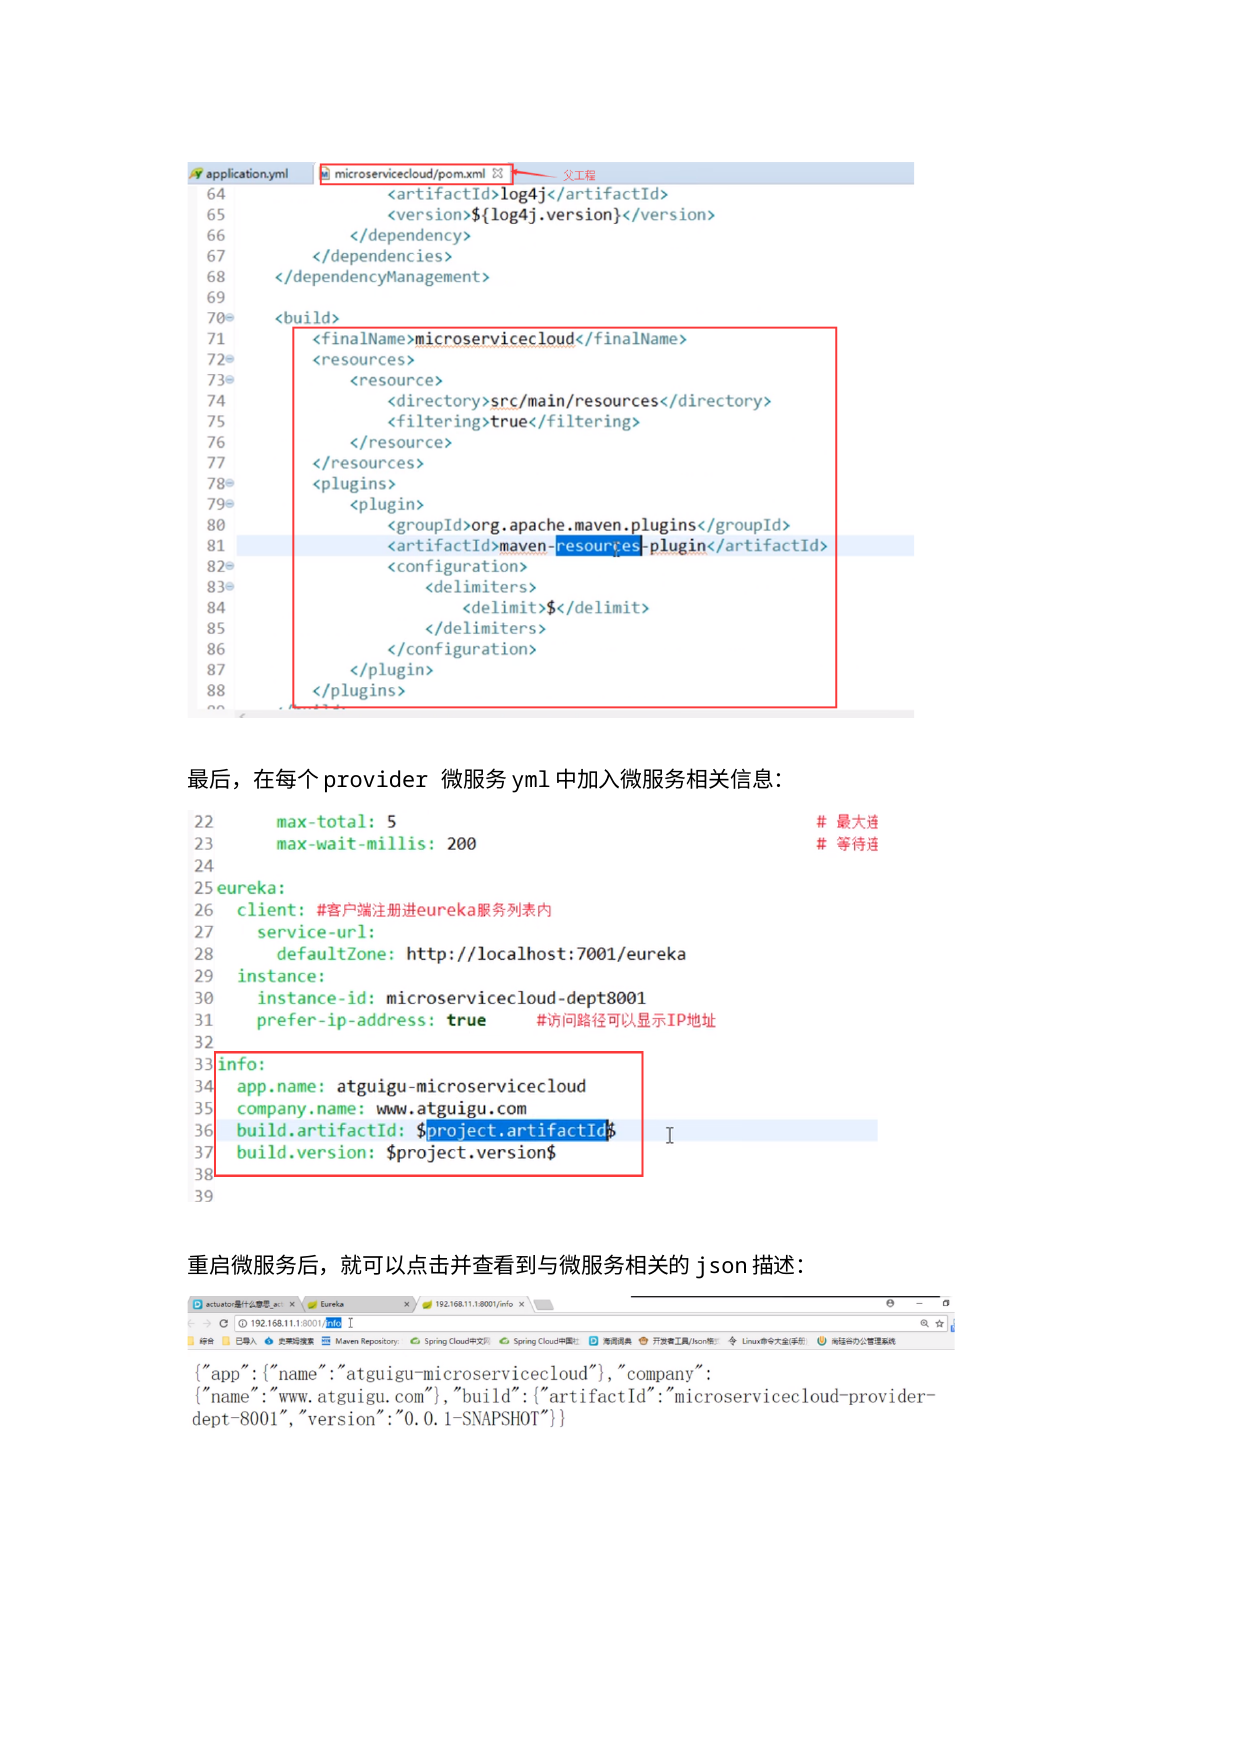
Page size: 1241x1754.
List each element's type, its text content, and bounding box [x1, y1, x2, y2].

picture [187, 162, 915, 718]
picture [187, 810, 878, 1202]
list 重启微服务后，就可以点击并查看到与微服务相关的json描述： [187, 1248, 1053, 1280]
list 最后，在每个provider 微服务yml中加入微服务相关信息： [187, 762, 1053, 794]
picture [187, 1296, 955, 1457]
